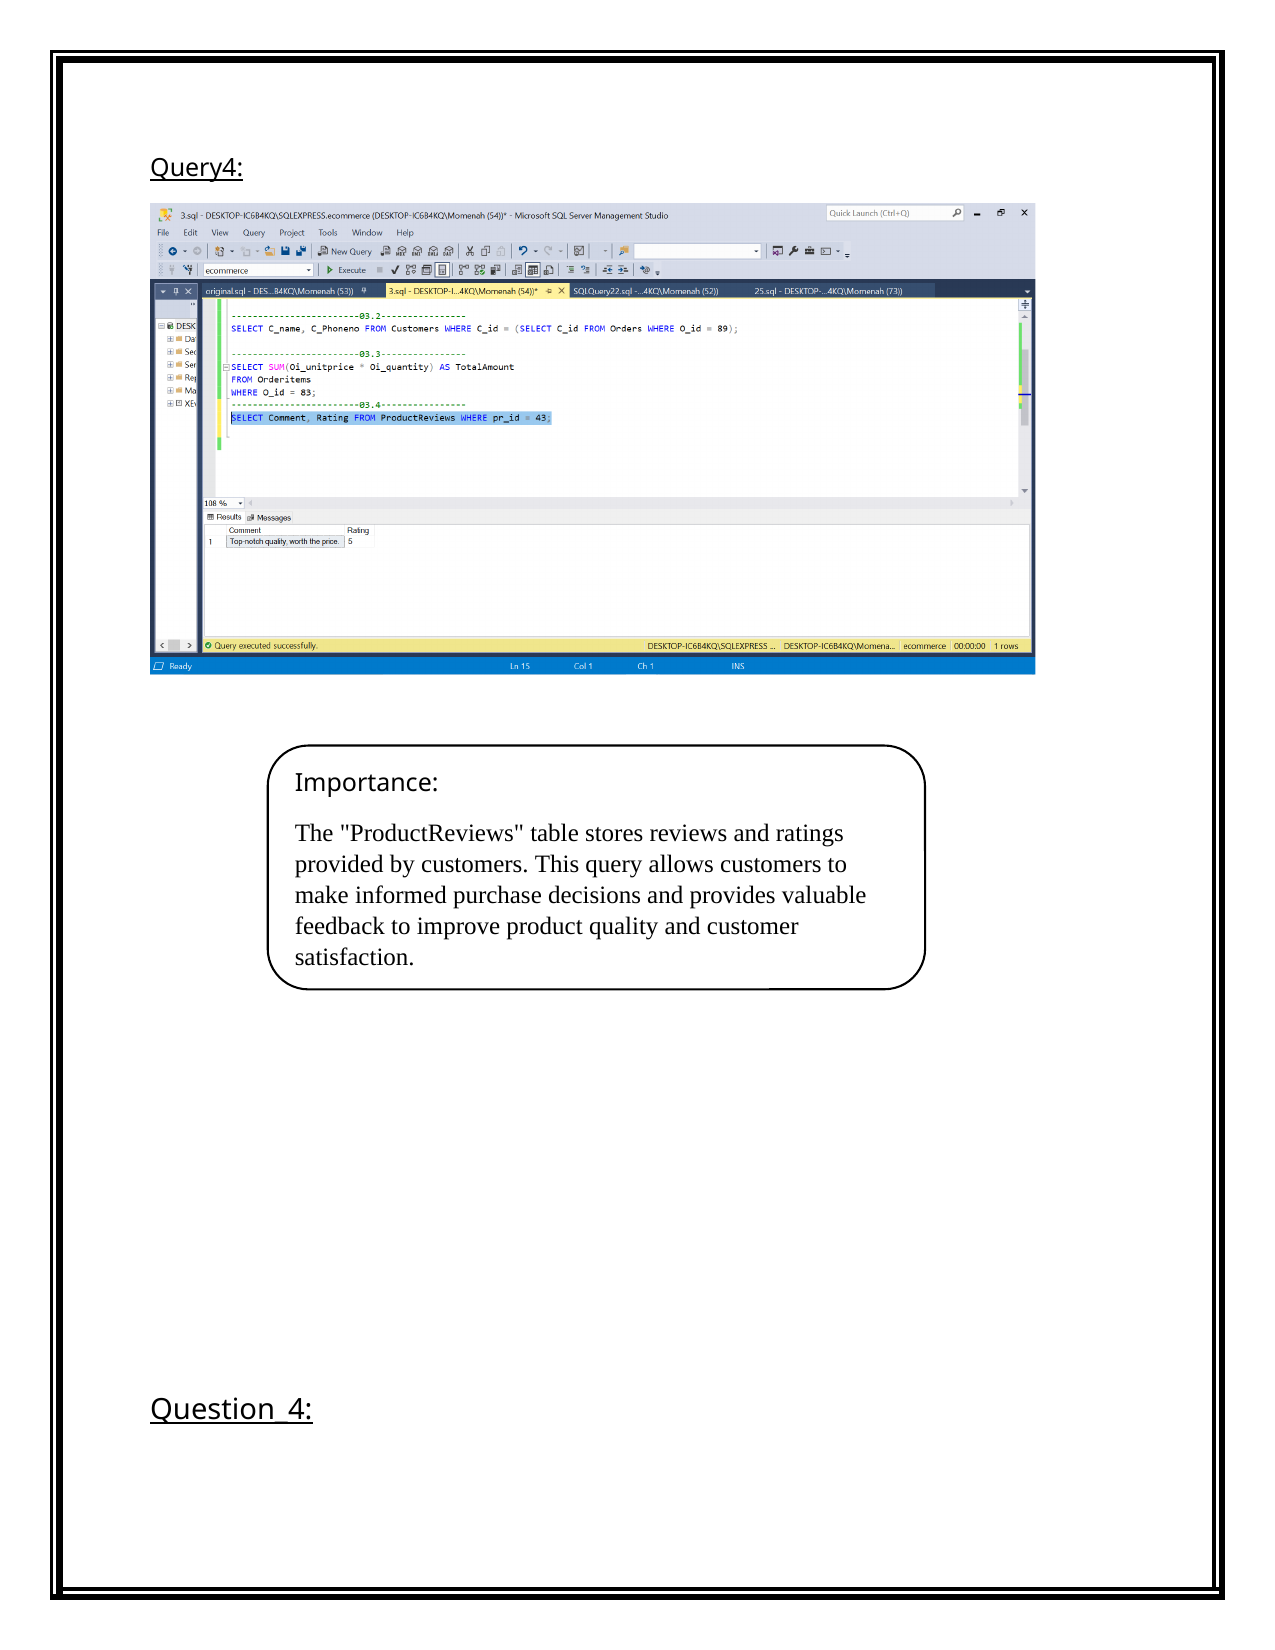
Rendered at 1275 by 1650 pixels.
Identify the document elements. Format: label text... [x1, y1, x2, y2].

text Query4: [150, 150, 1125, 184]
picture [150, 203, 1036, 675]
text Question_4: [150, 1388, 1125, 1428]
